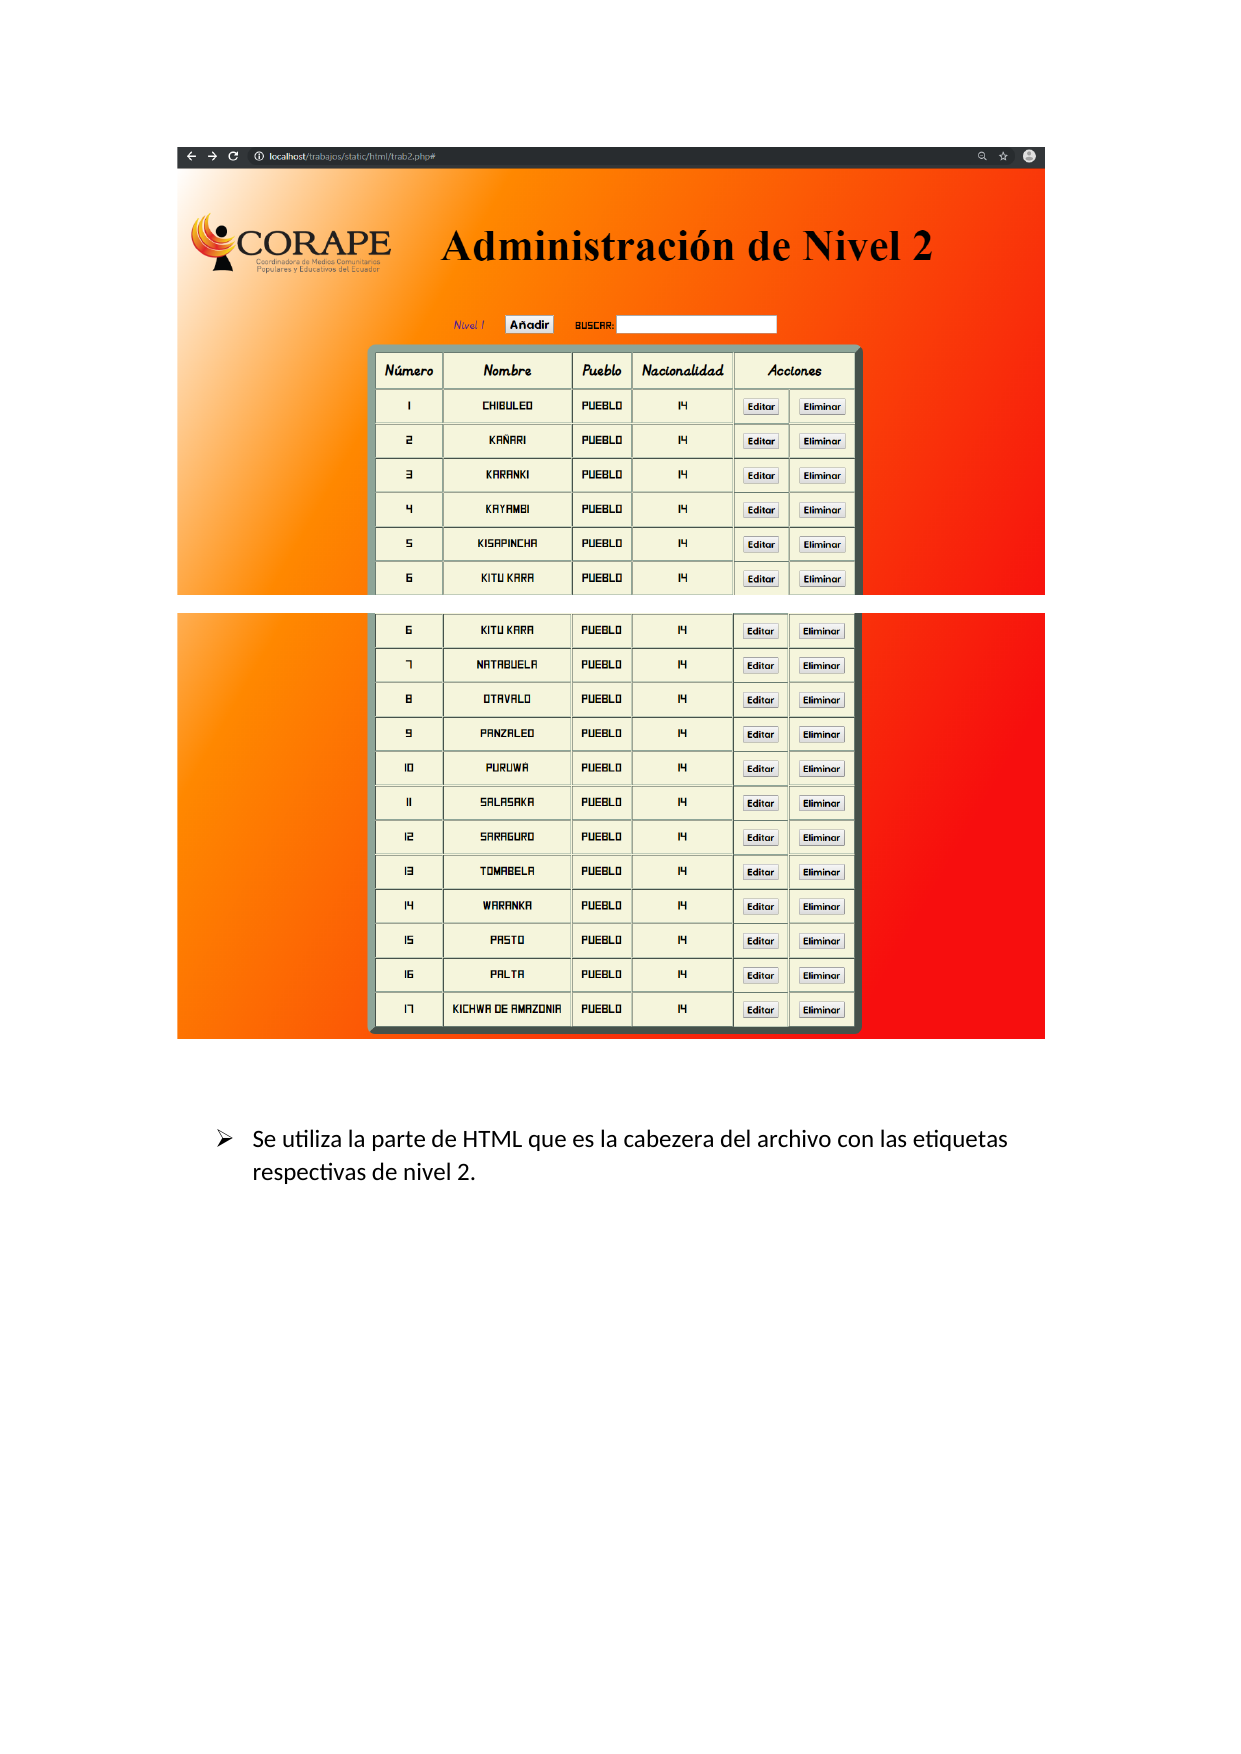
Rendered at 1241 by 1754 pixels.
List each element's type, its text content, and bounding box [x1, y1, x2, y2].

picture [177, 613, 1045, 1039]
picture [177, 147, 1045, 595]
list Se utiliza la parte de HTML que es la cabezera del archivo con las etiquetas respectivas de nivel 2. [215, 1123, 1063, 1187]
